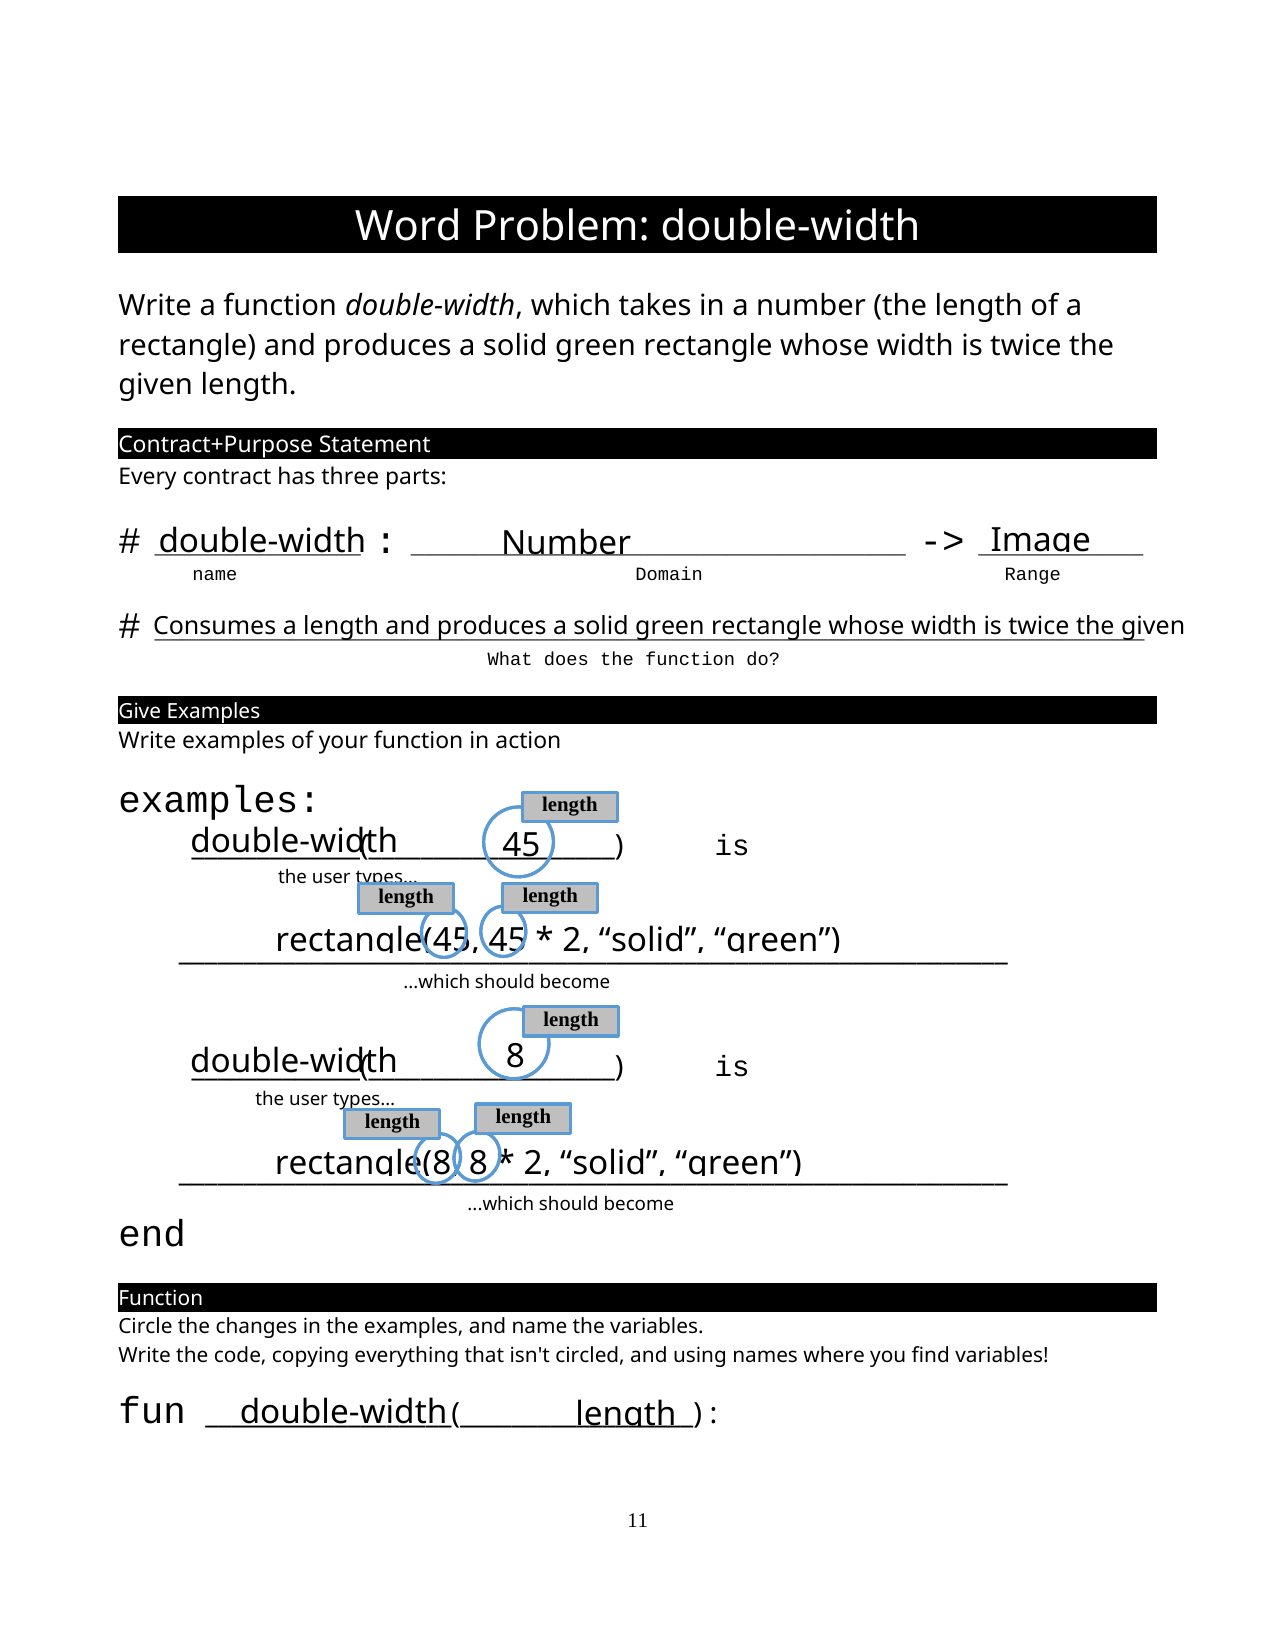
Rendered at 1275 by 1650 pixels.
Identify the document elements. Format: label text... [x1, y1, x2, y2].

text Every contract has three parts: [118, 459, 1157, 491]
list Write the code, copying everything that isn't circled, and using names where you find variables! [118, 1340, 1157, 1368]
text the user types… [118, 1085, 1275, 1111]
subtitle Function [118, 1283, 1157, 1312]
text ________________________________________________________________ [118, 929, 1275, 969]
text _____________(___________________) is [118, 824, 488, 864]
text # ________________________________________________________________________ [118, 607, 1157, 649]
text name Domain Range [118, 564, 1157, 586]
text fun ___________________(__________________) : [118, 1392, 1157, 1435]
text the user types… [118, 864, 1157, 889]
text Write a function double-width, which takes in a number (the length of a rectangle) and produces a solid green rectangle whose width is twice the given length. [118, 284, 1157, 403]
text # _______________ : ____________________________________ -> ____________ [118, 522, 1157, 564]
subtitle Word Problem: double-width [118, 196, 1157, 253]
text ...which should become [118, 969, 1275, 994]
text ________________________________________________________________ [118, 1150, 1275, 1190]
text end [118, 1216, 1157, 1258]
text _____________(___________________) is [549, 824, 1275, 864]
subtitle Give Examples [118, 696, 1157, 724]
list Write examples of your function in action [118, 724, 1157, 756]
subtitle Contract+Purpose Statement [118, 428, 1157, 459]
text _____________(___________________) is [118, 1045, 1275, 1085]
text What does the function do? [118, 649, 1157, 671]
text examples: [118, 781, 1157, 824]
text ...which should become [118, 1190, 1157, 1216]
list Circle the changes in the examples, and name the variables. [118, 1312, 1157, 1340]
